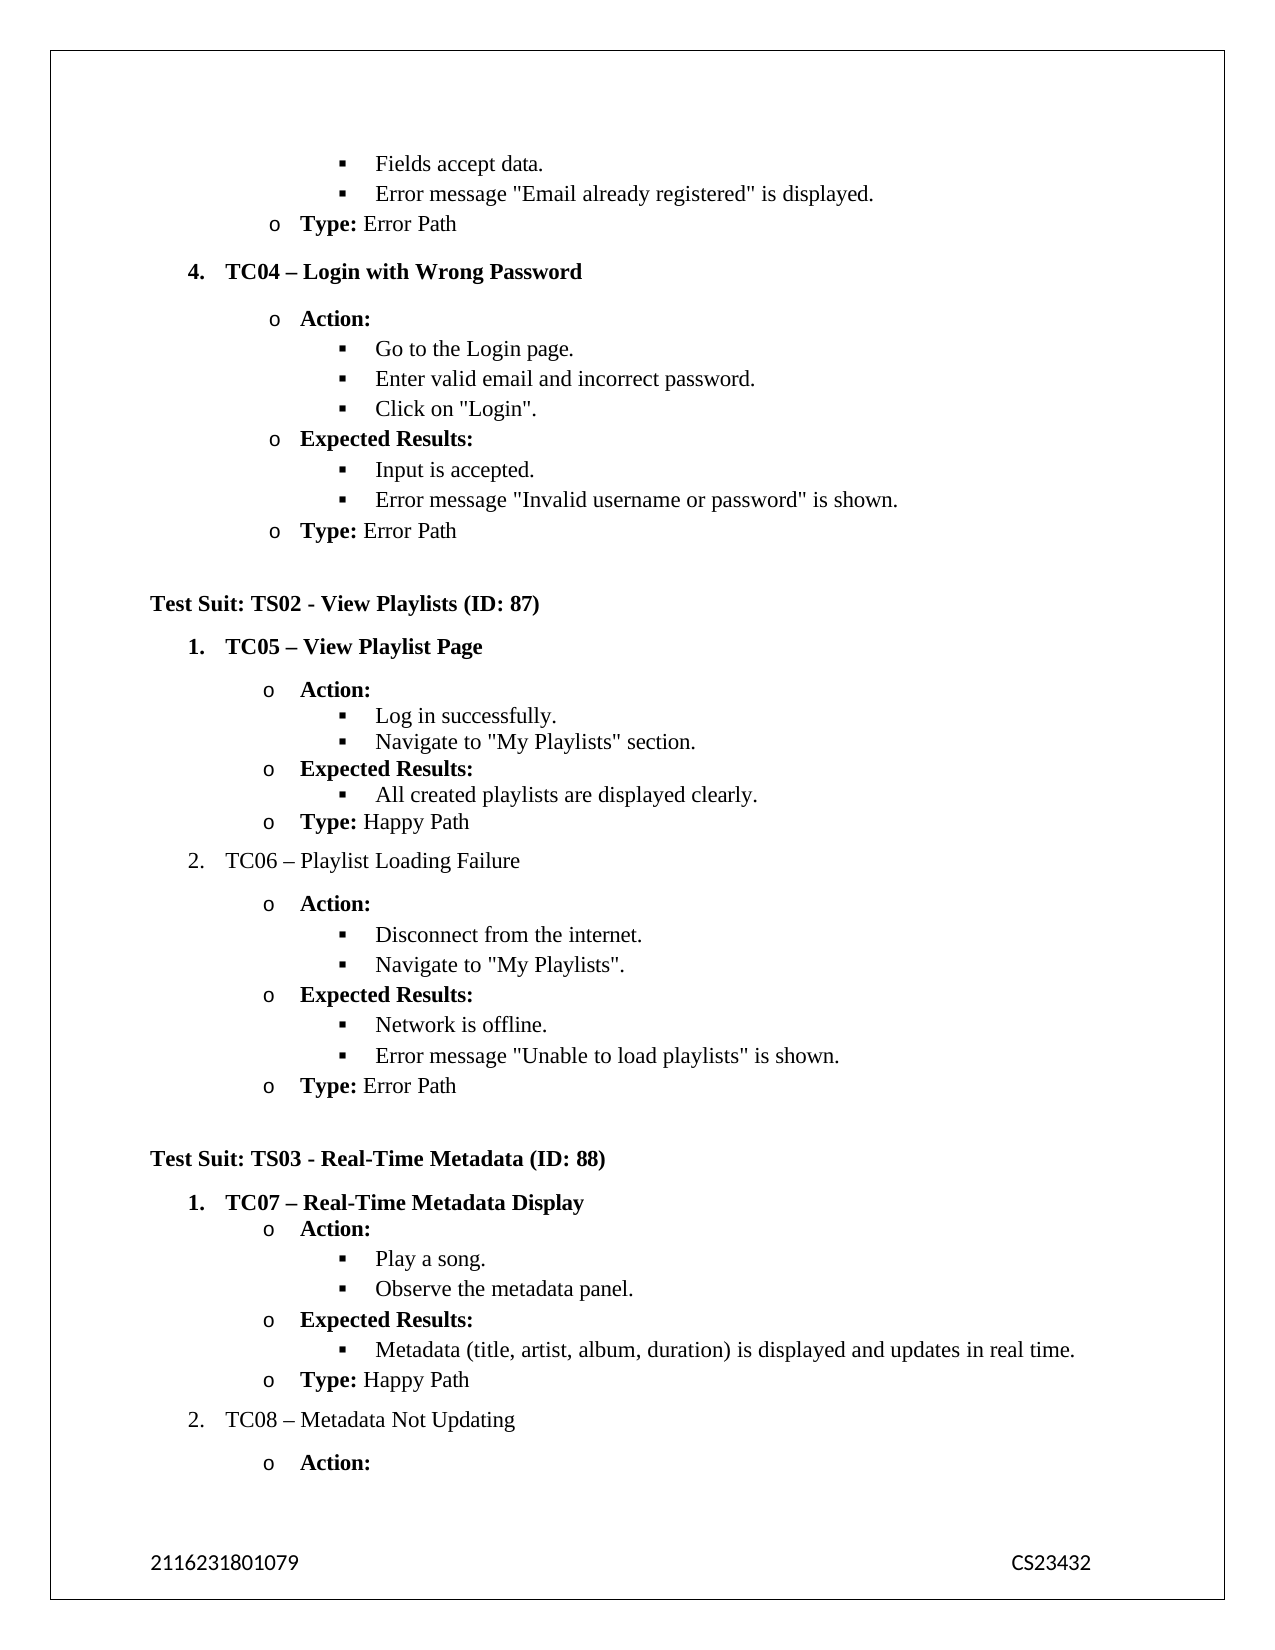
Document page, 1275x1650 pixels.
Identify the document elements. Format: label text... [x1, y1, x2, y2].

list TC04 – Login with Wrong Password [188, 258, 1187, 284]
list TC06 – Playlist Loading Failure [188, 847, 1187, 874]
list Navigate to "My Playlists". [338, 951, 1187, 977]
list Play a song. [338, 1245, 1187, 1272]
list Type: Error Path [268, 210, 1187, 238]
list Error message "Invalid username or password" is shown. [338, 486, 1187, 513]
list Click on "Login". [338, 395, 1187, 422]
list Disconnect from the internet. [338, 921, 1187, 947]
list Expected Results: [262, 755, 1187, 782]
list Error message "Email already registered" is displayed. [338, 180, 1187, 207]
list Enter valid email and incorrect password. [338, 365, 1187, 391]
list Type: Happy Path [262, 1366, 1187, 1394]
list Go to the Login page. [338, 335, 1187, 361]
list Action: [268, 305, 1187, 332]
list Action: [262, 1449, 1187, 1476]
list Expected Results: [262, 1306, 1187, 1333]
list Input is accepted. [338, 456, 1187, 483]
list Metadata (title, artist, album, duration) is displayed and updates in real time. [338, 1336, 1187, 1362]
list Type: Error Path [262, 1072, 1187, 1100]
list Action: [262, 890, 1187, 918]
list Fields accept data. [338, 150, 1187, 176]
text Test Suit: TS02 - View Playlists (ID: 87) [150, 590, 1187, 616]
list Expected Results: [262, 981, 1187, 1009]
list TC08 – Metadata Not Updating [188, 1406, 1187, 1432]
list Action: [262, 676, 1187, 703]
list TC05 – View Playlist Page [188, 633, 1187, 659]
text Test Suit: TS03 - Real-Time Metadata (ID: 88) [150, 1145, 1187, 1172]
list Type: Error Path [268, 517, 1187, 544]
list All created playlists are displayed clearly. [338, 782, 1187, 808]
list Expected Results: [268, 426, 1187, 453]
list Log in successfully. [338, 703, 1187, 728]
list Observe the metadata panel. [338, 1276, 1187, 1302]
list Navigate to "My Playlists" section. [338, 729, 1187, 755]
list Network is offline. [338, 1011, 1187, 1038]
list Type: Happy Path [262, 808, 1187, 835]
list Error message "Unable to load playlists" is shown. [338, 1042, 1187, 1068]
list Action: [262, 1215, 1187, 1243]
list TC07 – Real-Time Metadata Display [188, 1188, 1187, 1215]
